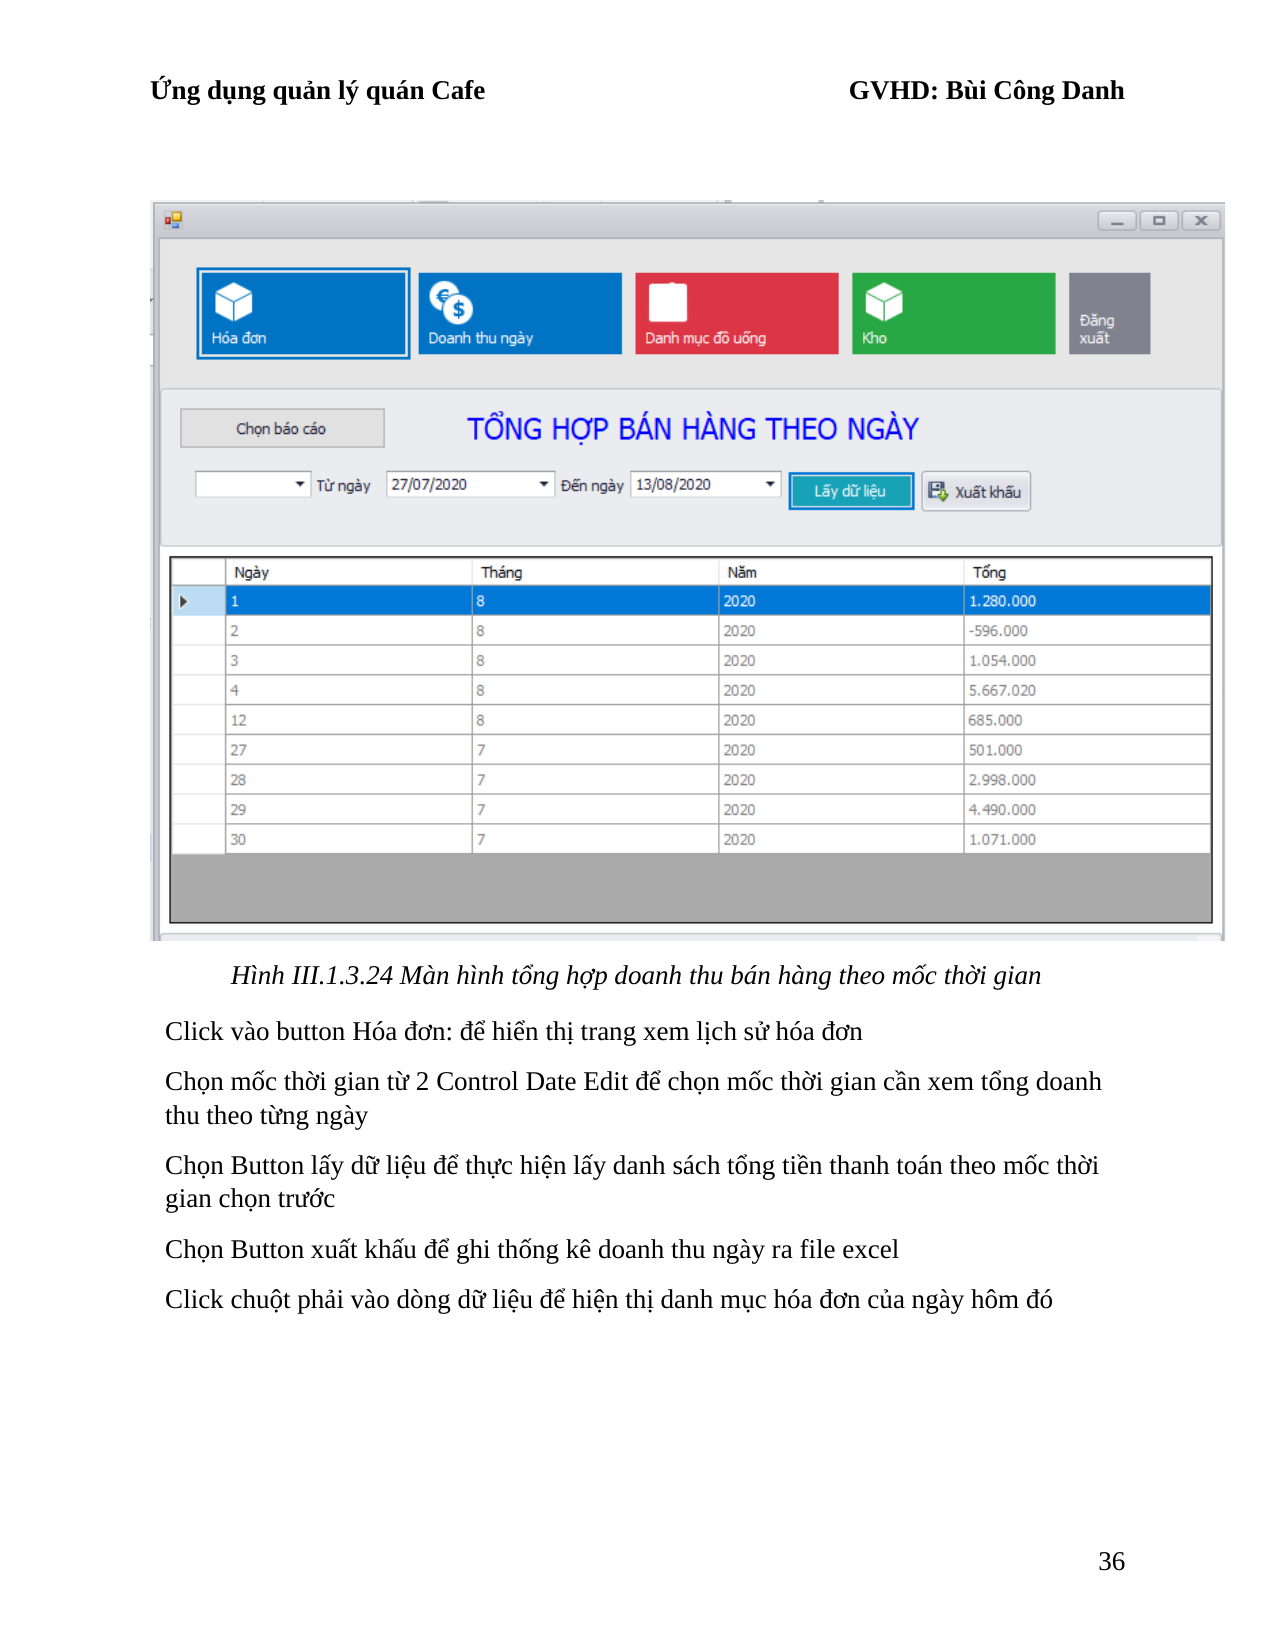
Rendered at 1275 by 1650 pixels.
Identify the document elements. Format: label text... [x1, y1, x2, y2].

picture [150, 200, 1226, 941]
